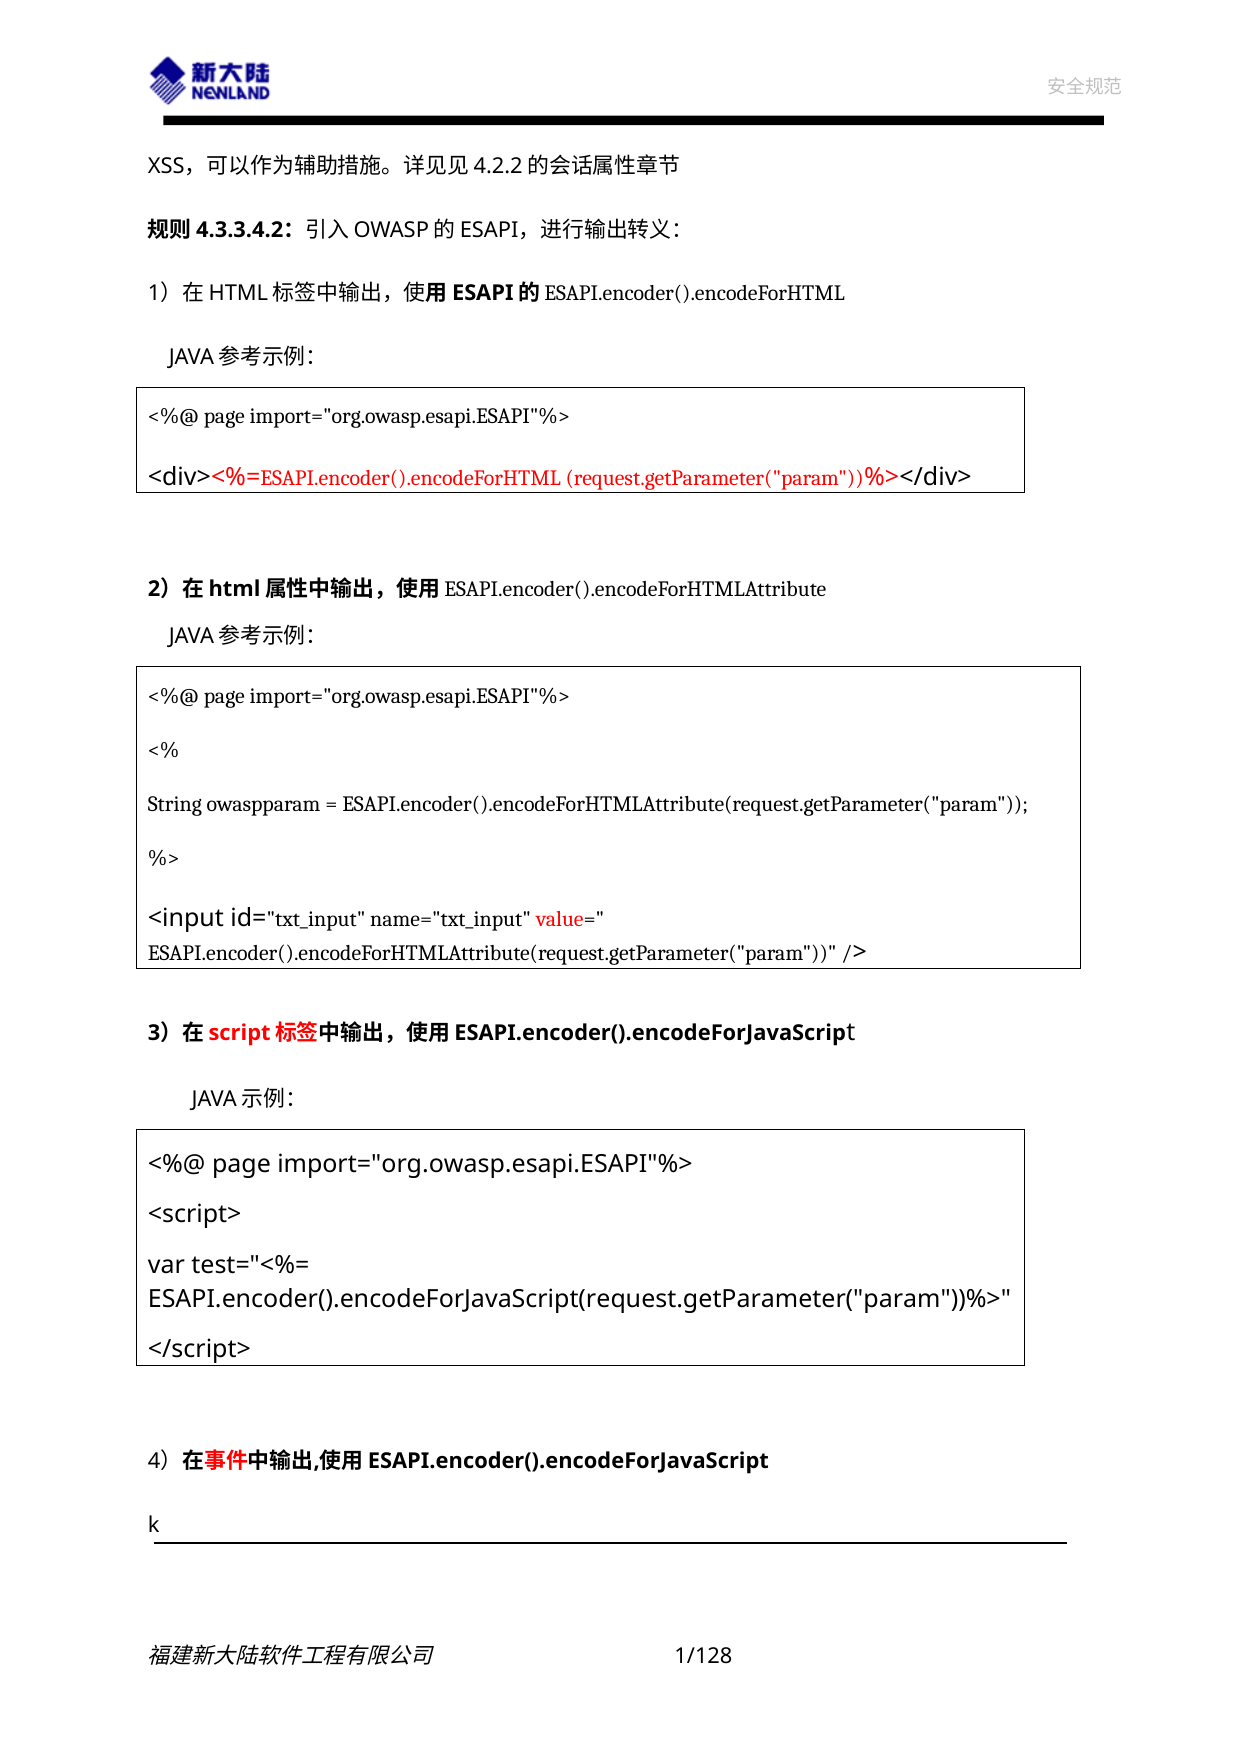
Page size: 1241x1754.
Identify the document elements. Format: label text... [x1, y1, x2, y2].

table_header <%@ page import="org.owasp.esapi.ESAPI"%> <script> var test="<%= ESAPI.encoder().encodeForJavaScript(request.getParameter("param"))%>" </script> [137, 1130, 1024, 1365]
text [148, 148, 1122, 179]
text JAVA参考示例： [148, 339, 1122, 371]
table_header <%@ page import="org.owasp.esapi.ESAPI"%> <div><%=ESAPI.encoder().encodeForHTML (request.getParameter("param"))%></div> [137, 388, 1024, 492]
text 1）在HTML标签中输出，使用ESAPI的ESAPI.encoder().encodeForHTML [148, 275, 1122, 307]
text JAVA参考示例： [148, 618, 1122, 650]
text 3）在script标签中输出，使用ESAPI.encoder().encodeForJavaScript [148, 1013, 1122, 1048]
text 2）在html属性中输出，使用ESAPI.encoder().encodeForHTMLAttribute [148, 571, 1122, 602]
text JAVA示例： [148, 1081, 1122, 1113]
picture [147, 55, 273, 107]
text 规则4.3.3.4.2：引入OWASP的ESAPI，进行输出转义： [148, 212, 1122, 243]
table_header <%@ page import="org.owasp.esapi.ESAPI"%> <% String owaspparam = ESAPI.encoder().encodeForHTMLAttribute(request.getParameter("param")); %> <input id="txt_input" name="txt_input" value=" ESAPI.encoder().encodeForHTMLAttribute(request.getParameter("param"))" /> [137, 667, 1080, 968]
text 4）在事件中输出,使用ESAPI.encoder().encodeForJavaScript [148, 1443, 1122, 1475]
